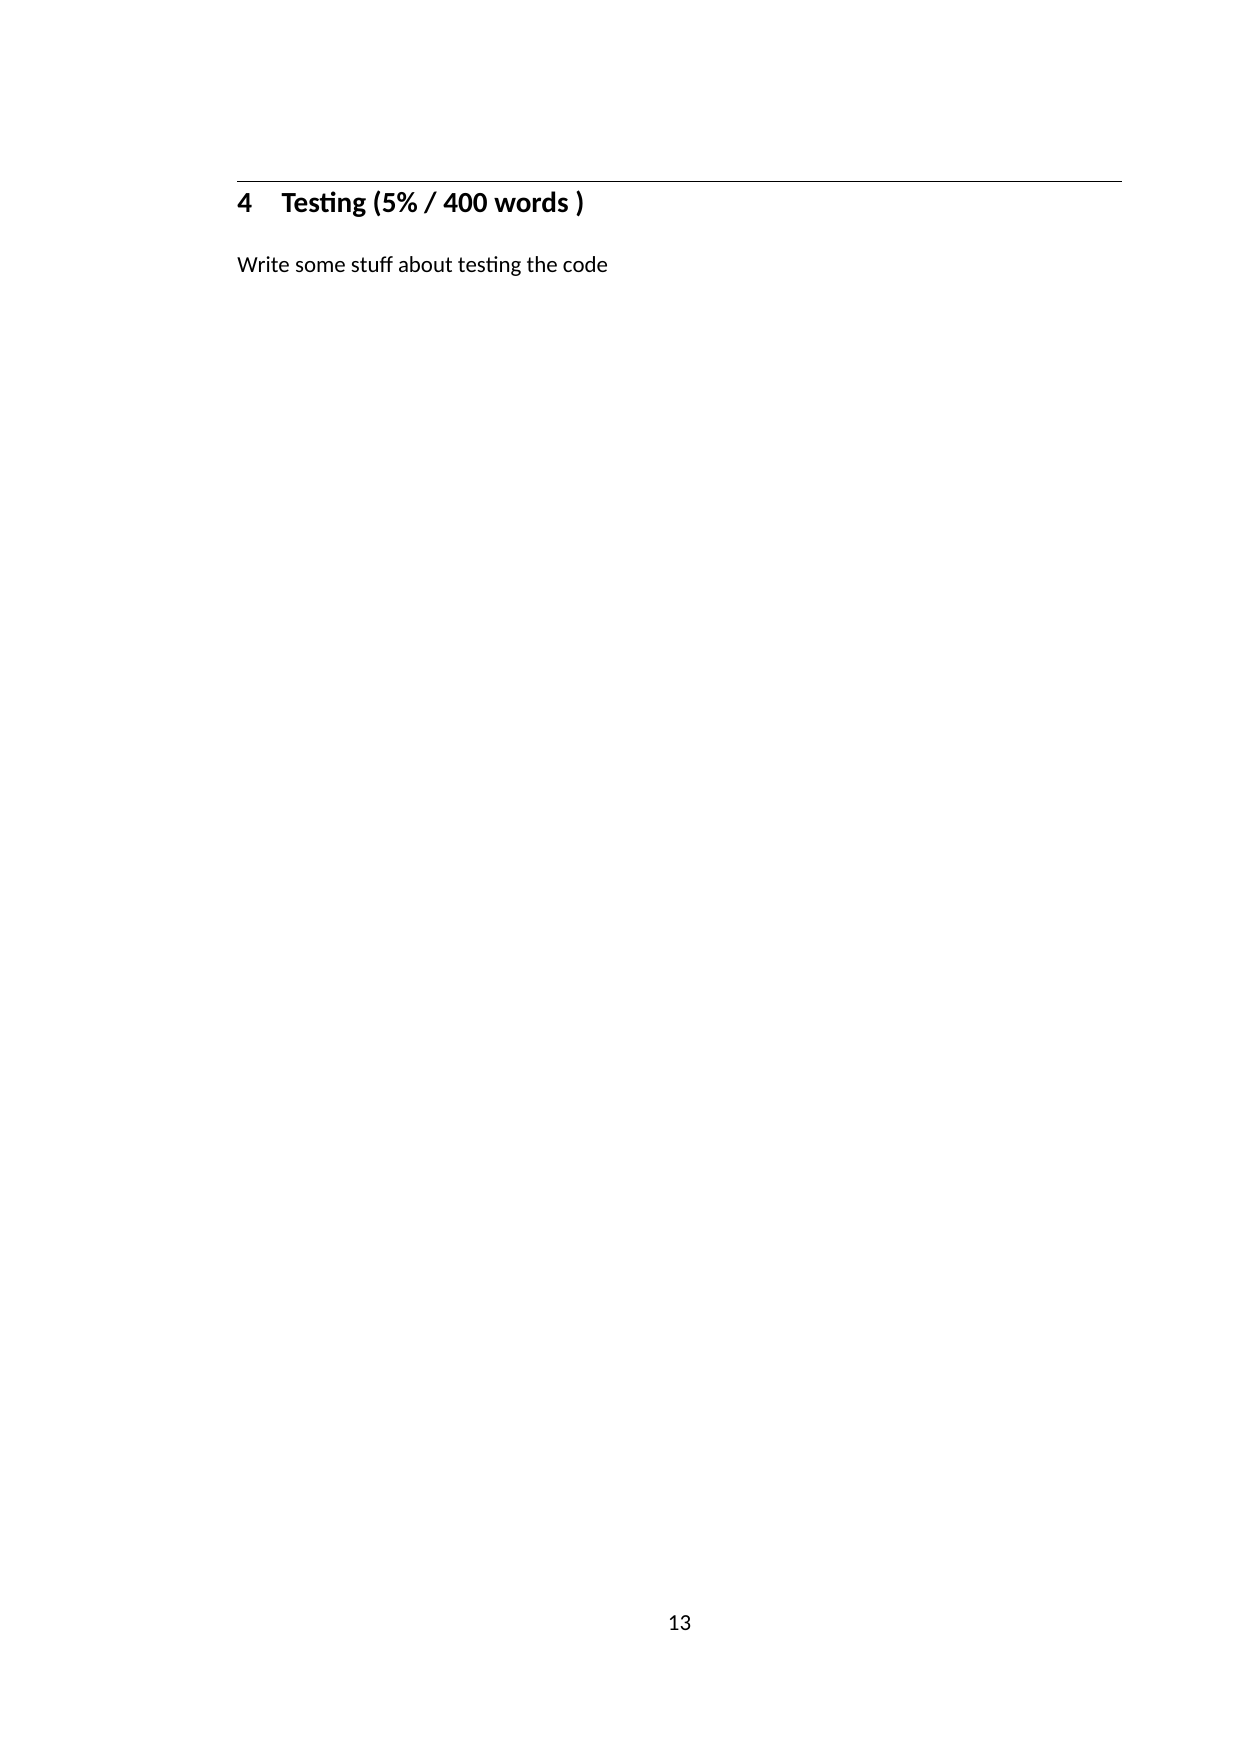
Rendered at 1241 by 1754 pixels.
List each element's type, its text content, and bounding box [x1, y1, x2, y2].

text Write some stuff about testing the code [237, 250, 1122, 278]
subtitle Testing (5% / 400 words ) [237, 182, 1122, 220]
